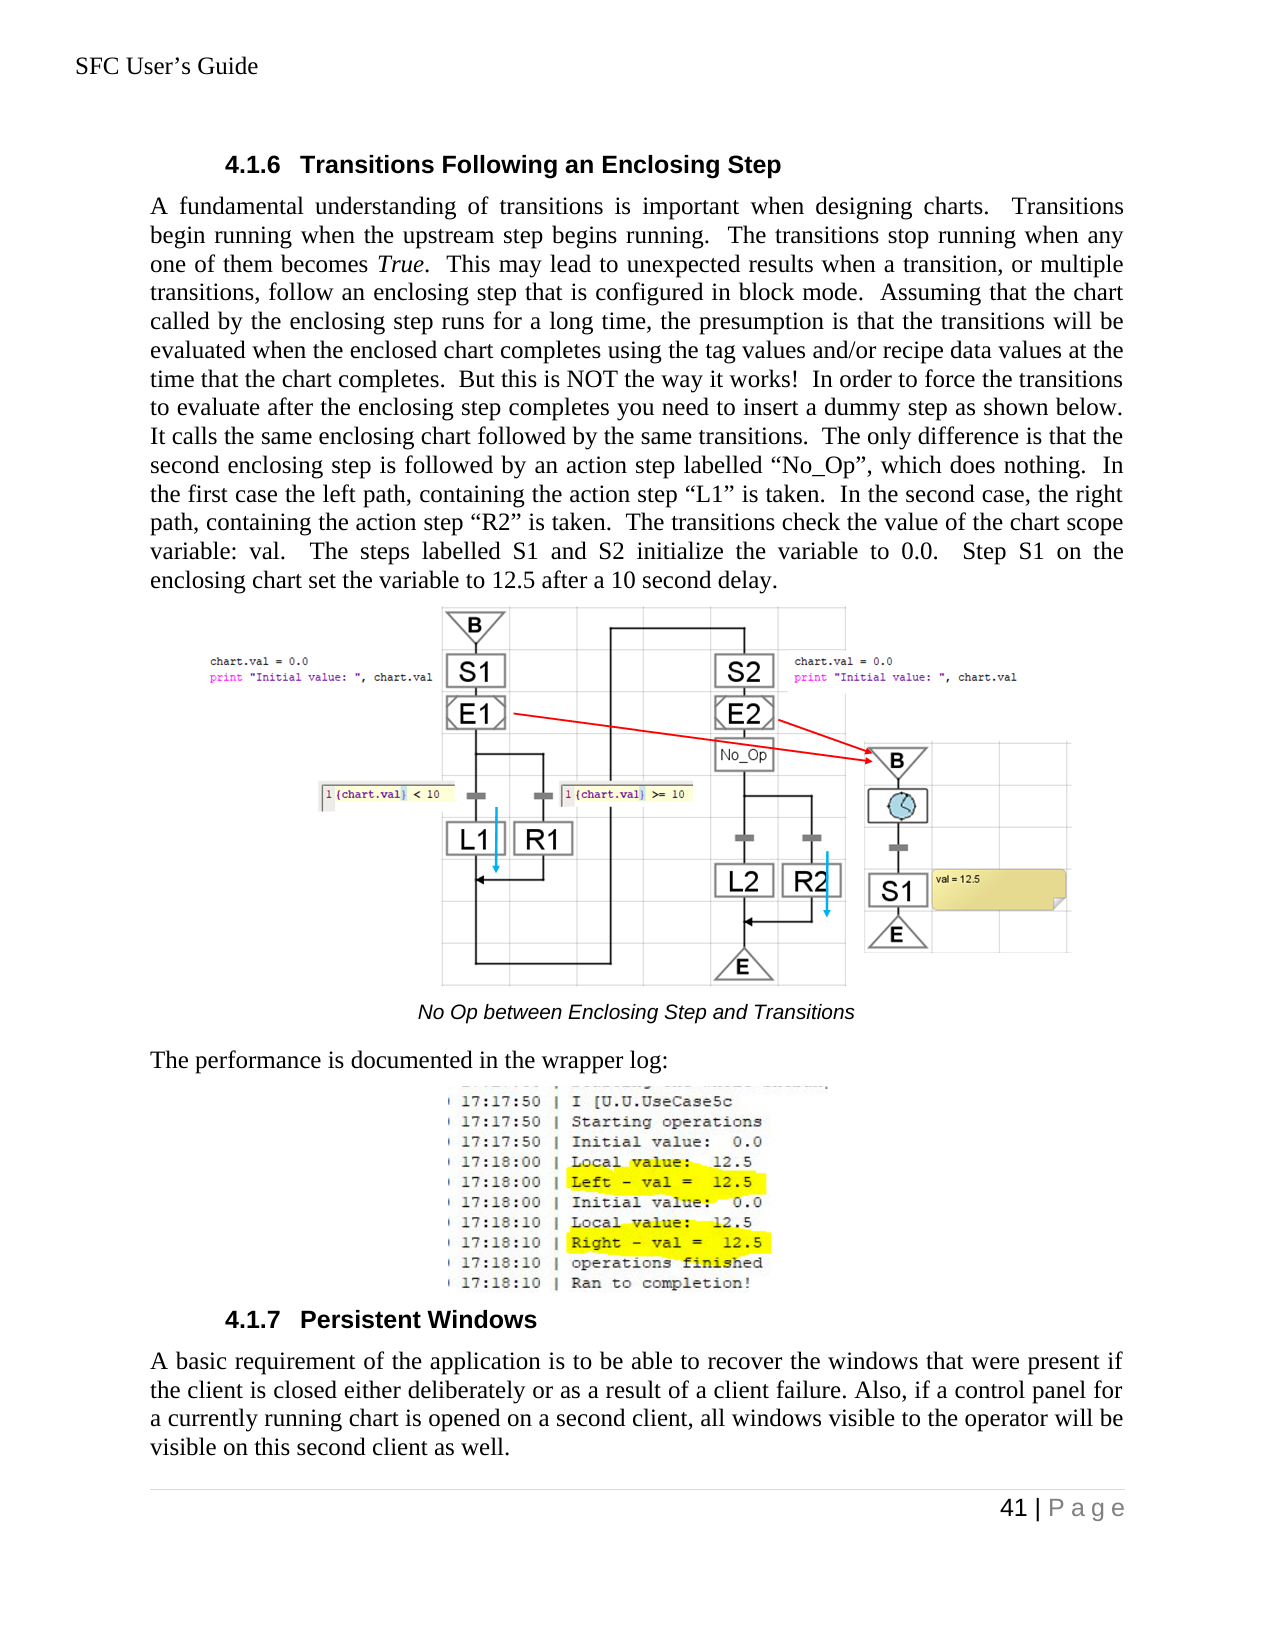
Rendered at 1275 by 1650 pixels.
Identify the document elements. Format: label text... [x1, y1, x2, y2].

text A fundamental understanding of transitions is important when designing charts. Transitions begin running when the upstream step begins running. The transitions stop running when any one of them becomes True. This may lead to unexpected results when a transition, or multiple transitions, follow an enclosing step that is configured in block mode. Assuming that the chart called by the enclosing step runs for a long time, the presumption is that the transitions will be evaluated when the enclosed chart completes using the tag values and/or recipe data values at the time that the chart completes. But this is NOT the way it works! In order to force the transitions to evaluate after the enclosing step completes you need to insert a dummy step as shown below. It calls the same enclosing chart followed by the same transitions. The only difference is that the second enclosing step is followed by an action step labelled “No_Op”, which does nothing. In the first case the left path, containing the action step “L1” is taken. In the second case, the right path, containing the action step “R2” is taken. The transitions check the value of the chart scope variable: val. The steps labelled S1 and S2 initialize the variable to 0.0. Step S1 on the enclosing chart set the variable to 12.5 after a 10 second delay. [150, 191, 1125, 594]
picture [447, 1086, 828, 1293]
text No Op between Enclosing Step and Transitions [150, 1000, 1125, 1024]
picture [203, 606, 1072, 988]
text The performance is documented in the wrapper log: [150, 1045, 1125, 1073]
subtitle Persistent Windows [225, 1305, 1125, 1333]
text A basic requirement of the application is to be able to recover the windows that were present if the client is closed either deliberately or as a result of a client failure. Also, if a control panel for a currently running chart is opened on a second client, all windows visible to the operator will be visible on this second client as well. [150, 1346, 1125, 1461]
subtitle Transitions Following an Enclosing Step [225, 150, 1125, 179]
